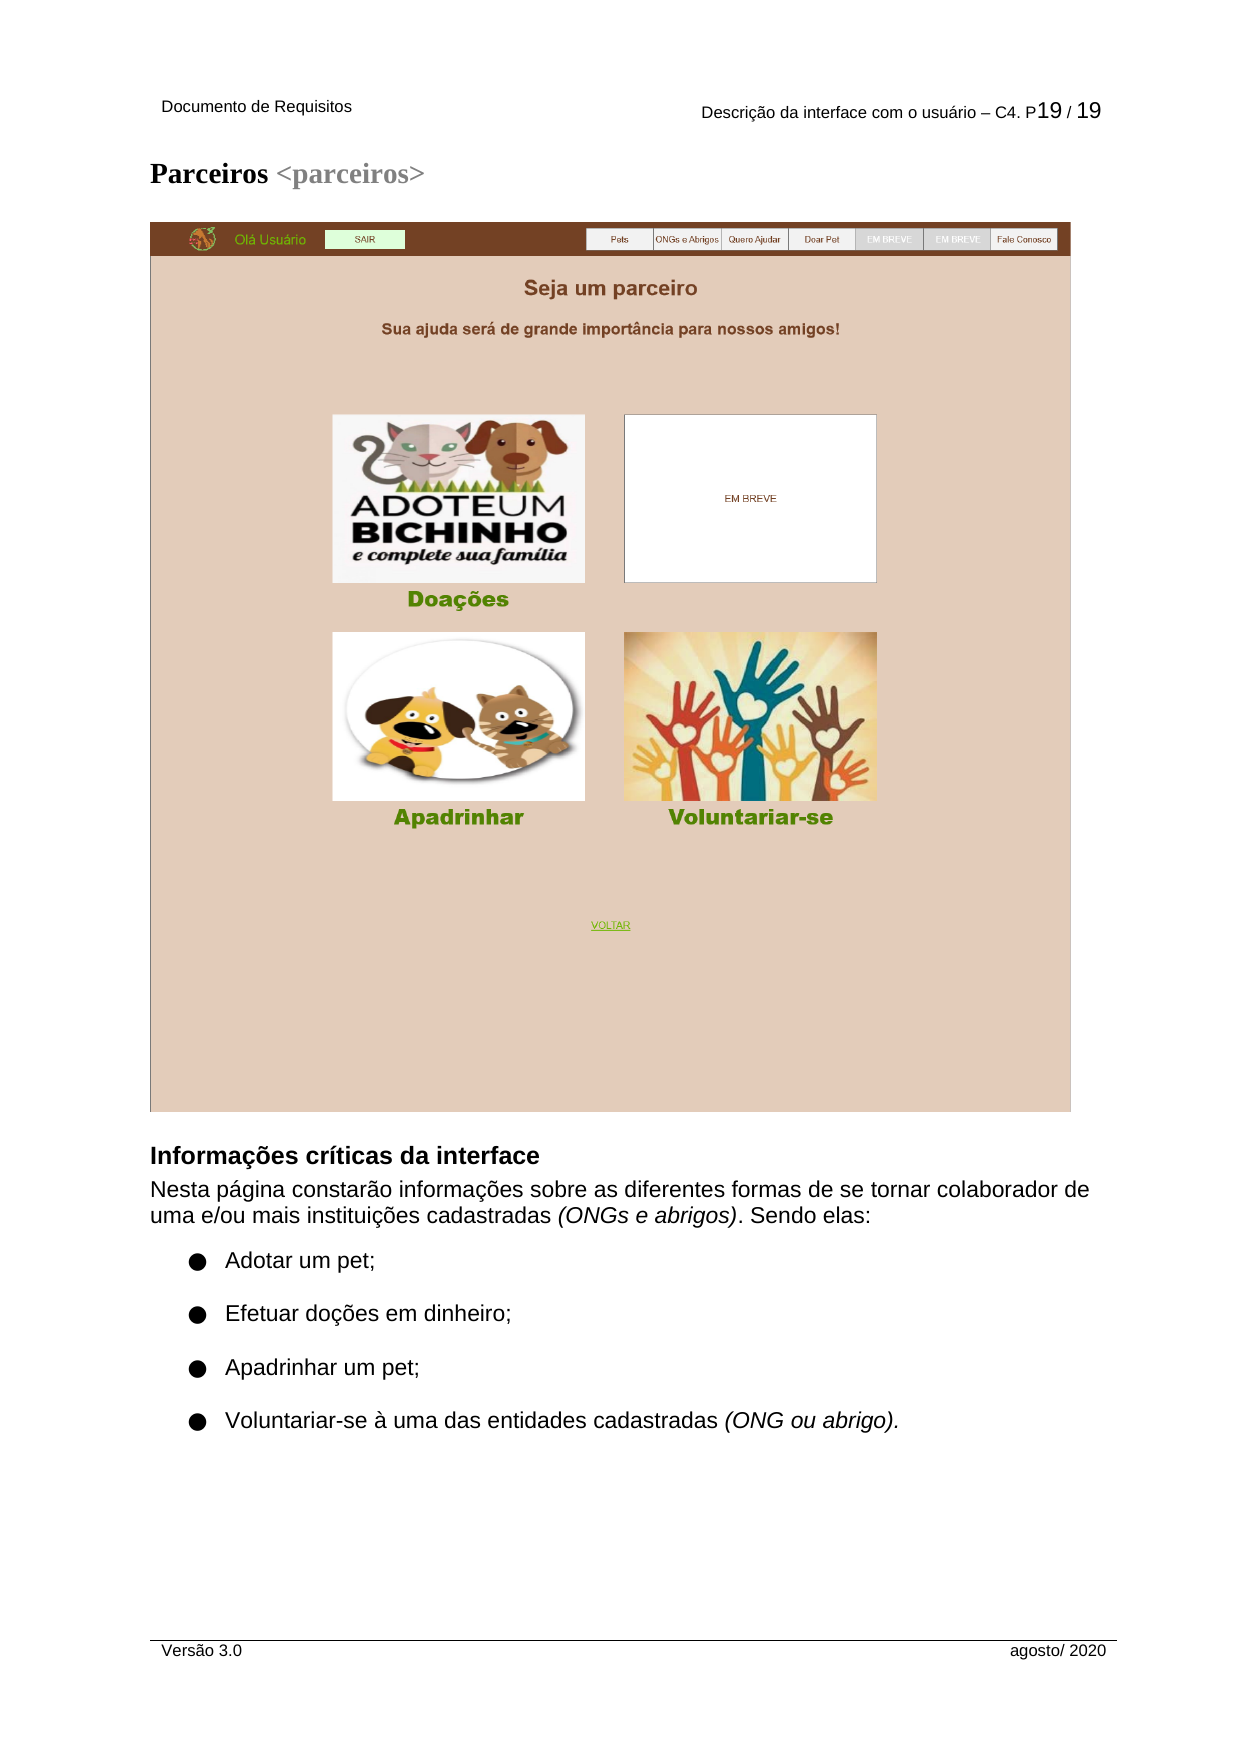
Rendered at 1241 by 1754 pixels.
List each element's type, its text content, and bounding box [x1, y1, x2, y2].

list Efetuar doções em dinheiro; [187, 1288, 1090, 1335]
list Apadrinhar um pet; [187, 1341, 1090, 1388]
text Informações críticas da interface [150, 1141, 1090, 1169]
list Adotar um pet; [187, 1235, 1090, 1282]
text Nesta página constarão informações sobre as diferentes formas de se tornar colaborador de uma e/ou mais instituições cadastradas (ONGs e abrigos). Sendo elas: [150, 1176, 1090, 1228]
subtitle Parceiros <parceiros> [150, 156, 1090, 190]
list Voluntariar-se à uma das entidades cadastradas (ONG ou abrigo). [187, 1394, 1090, 1441]
picture [150, 222, 1071, 1112]
